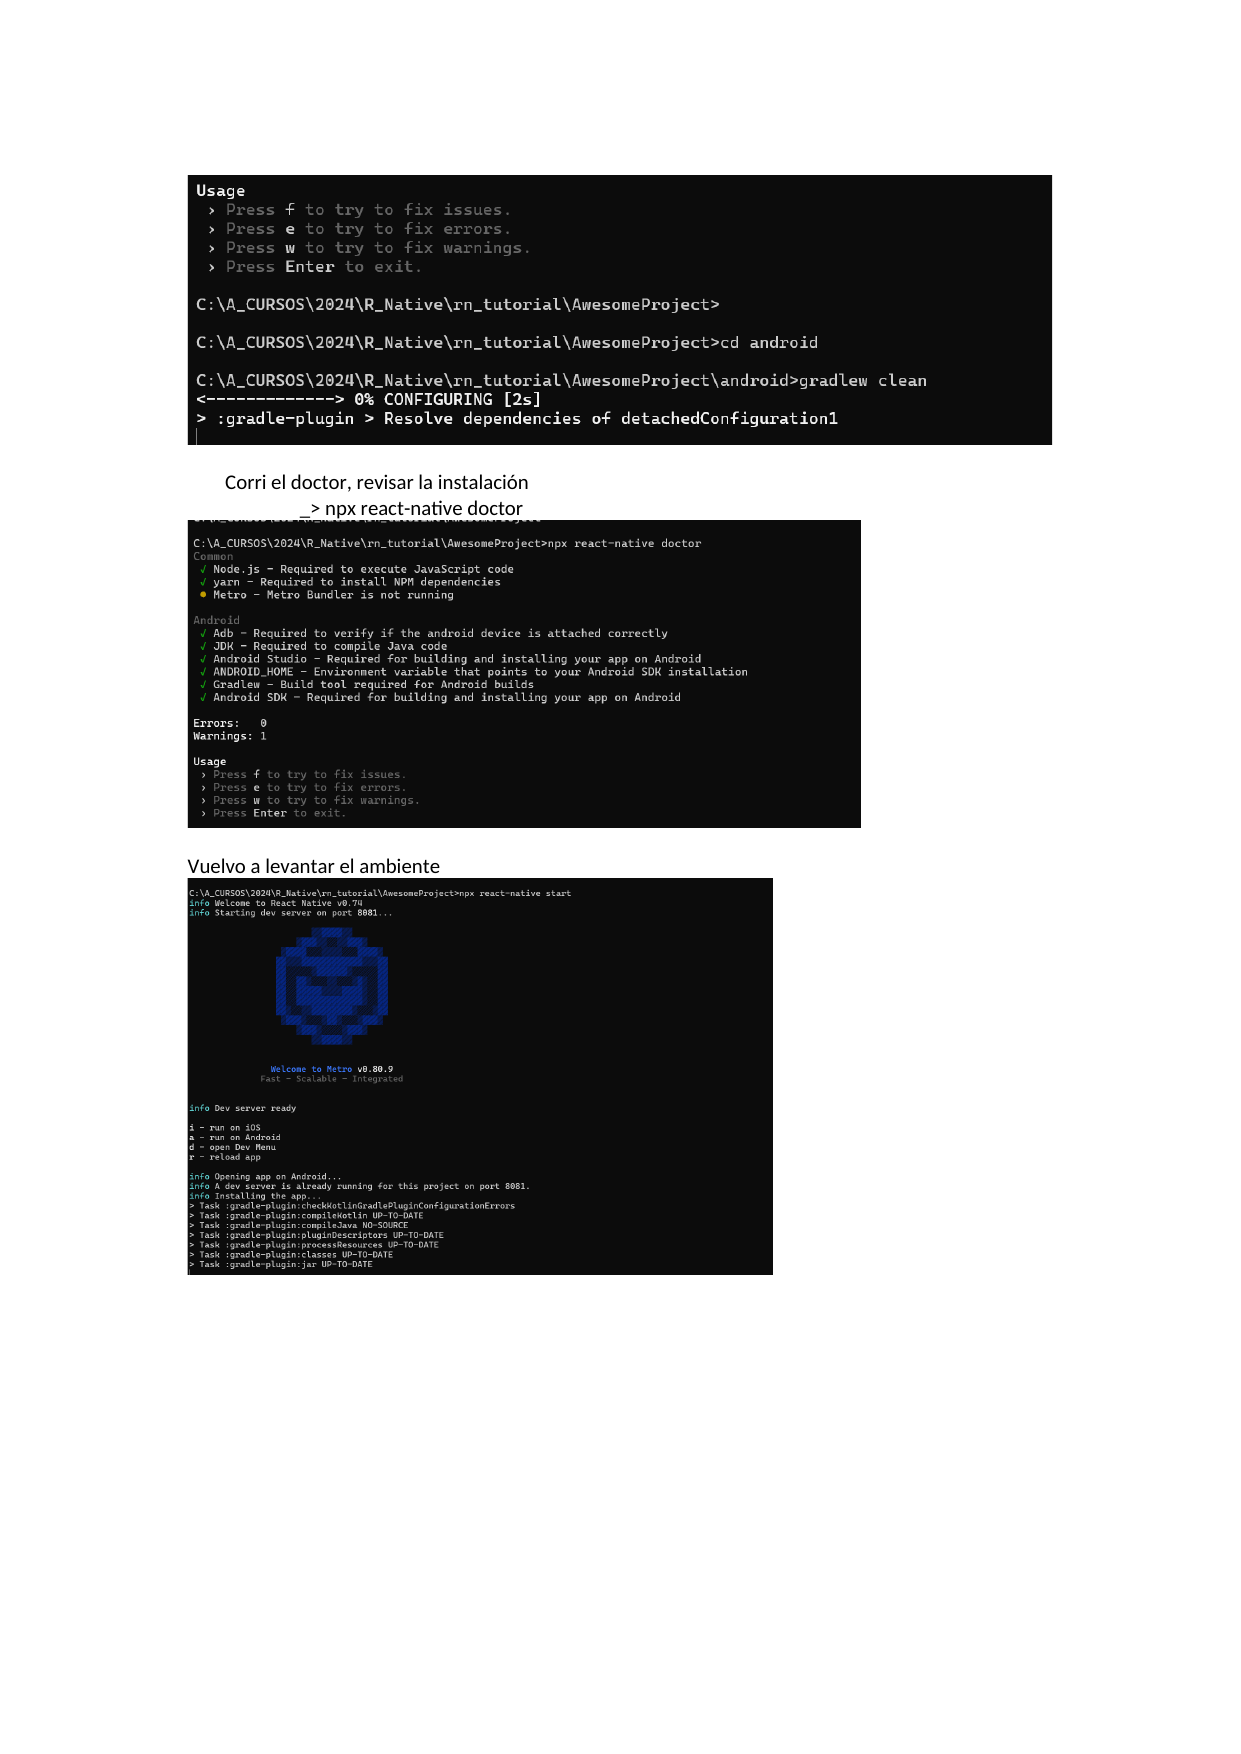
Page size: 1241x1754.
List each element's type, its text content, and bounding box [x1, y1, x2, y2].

picture [187, 878, 773, 1275]
list Corri el doctor, revisar la instalación [225, 469, 1053, 495]
picture [187, 520, 861, 828]
list _> npx react-native doctor [225, 495, 1053, 520]
text Vuelvo a levantar el ambiente [187, 853, 1053, 878]
picture [187, 175, 1053, 445]
